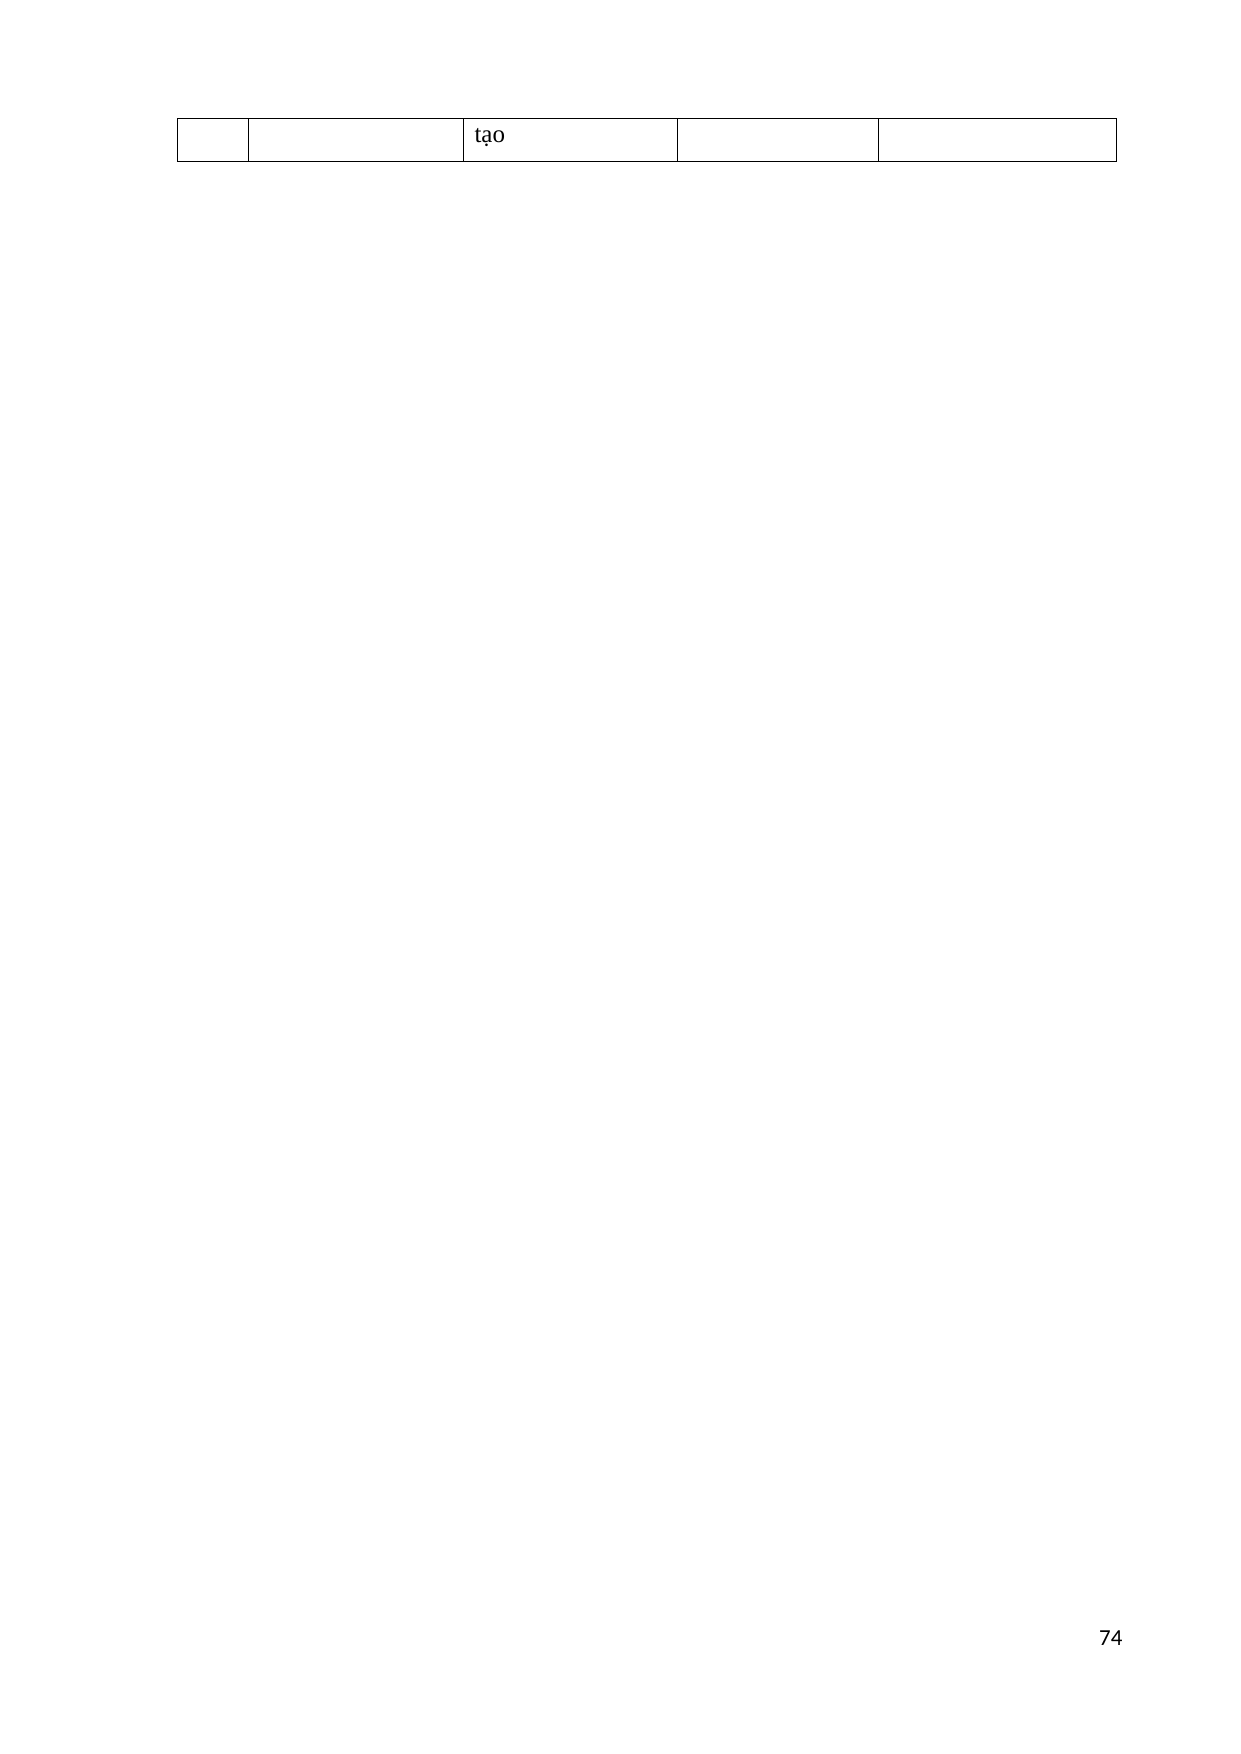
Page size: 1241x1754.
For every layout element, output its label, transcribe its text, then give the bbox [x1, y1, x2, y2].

table_cell [879, 119, 1116, 161]
table_cell count [249, 119, 463, 161]
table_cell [464, 119, 677, 161]
table_cell int8 [678, 119, 878, 161]
table_cell 3 [178, 119, 248, 161]
